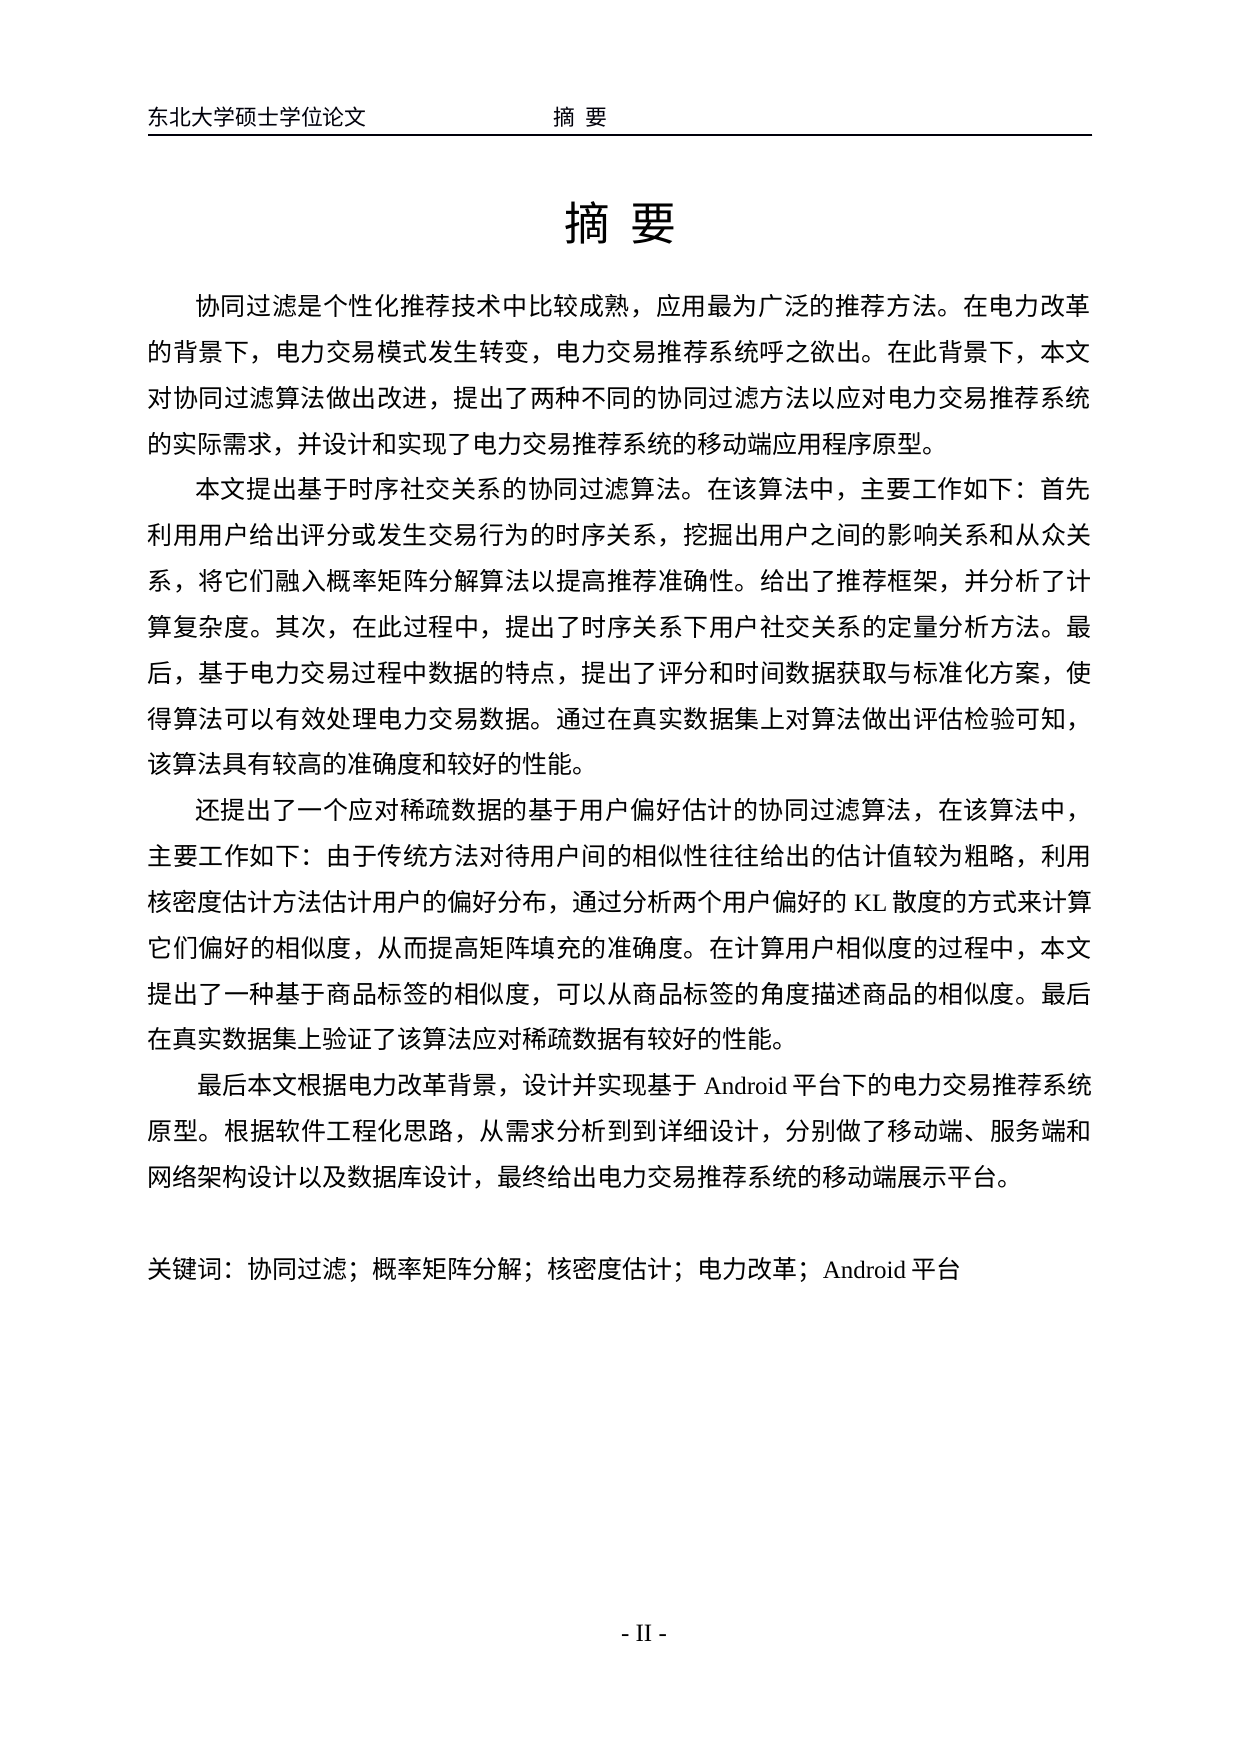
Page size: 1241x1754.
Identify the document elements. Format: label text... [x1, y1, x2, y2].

text 关键词：协同过滤；概率矩阵分解；核密度估计；电力改革；Android平台 [148, 1241, 1092, 1287]
text 摘 要 [148, 187, 1092, 254]
text 协同过滤是个性化推荐技术中比较成熟，应用最为广泛的推荐方法。在电力改革的背景下，电力交易模式发生转变，电力交易推荐系统呼之欲出。在此背景下，本文对协同过滤算法做出改进，提出了两种不同的协同过滤方法以应对电力交易推荐系统的实际需求，并设计和实现了电力交易推荐系统的移动端应用程序原型。 [148, 279, 1092, 462]
text 本文提出基于时序社交关系的协同过滤算法。在该算法中，主要工作如下：首先利用用户给出评分或发生交易行为的时序关系，挖掘出用户之间的影响关系和从众关系，将它们融入概率矩阵分解算法以提高推荐准确性。给出了推荐框架，并分析了计算复杂度。其次，在此过程中，提出了时序关系下用户社交关系的定量分析方法。最后，基于电力交易过程中数据的特点，提出了评分和时间数据获取与标准化方案，使得算法可以有效处理电力交易数据。通过在真实数据集上对算法做出评估检验可知，该算法具有较高的准确度和较好的性能。 [148, 462, 1092, 783]
text 还提出了一个应对稀疏数据的基于用户偏好估计的协同过滤算法，在该算法中，主要工作如下：由于传统方法对待用户间的相似性往往给出的估计值较为粗略，利用核密度估计方法估计用户的偏好分布，通过分析两个用户偏好的KL散度的方式来计算它们偏好的相似度，从而提高矩阵填充的准确度。在计算用户相似度的过程中，本文提出了一种基于商品标签的相似度，可以从商品标签的角度描述商品的相似度。最后在真实数据集上验证了该算法应对稀疏数据有较好的性能。 [148, 783, 1092, 1058]
text 最后本文根据电力改革背景，设计并实现基于Android平台下的电力交易推荐系统原型。根据软件工程化思路，从需求分析到到详细设计，分别做了移动端、服务端和网络架构设计以及数据库设计，最终给出电力交易推荐系统的移动端展示平台。 [148, 1058, 1092, 1196]
